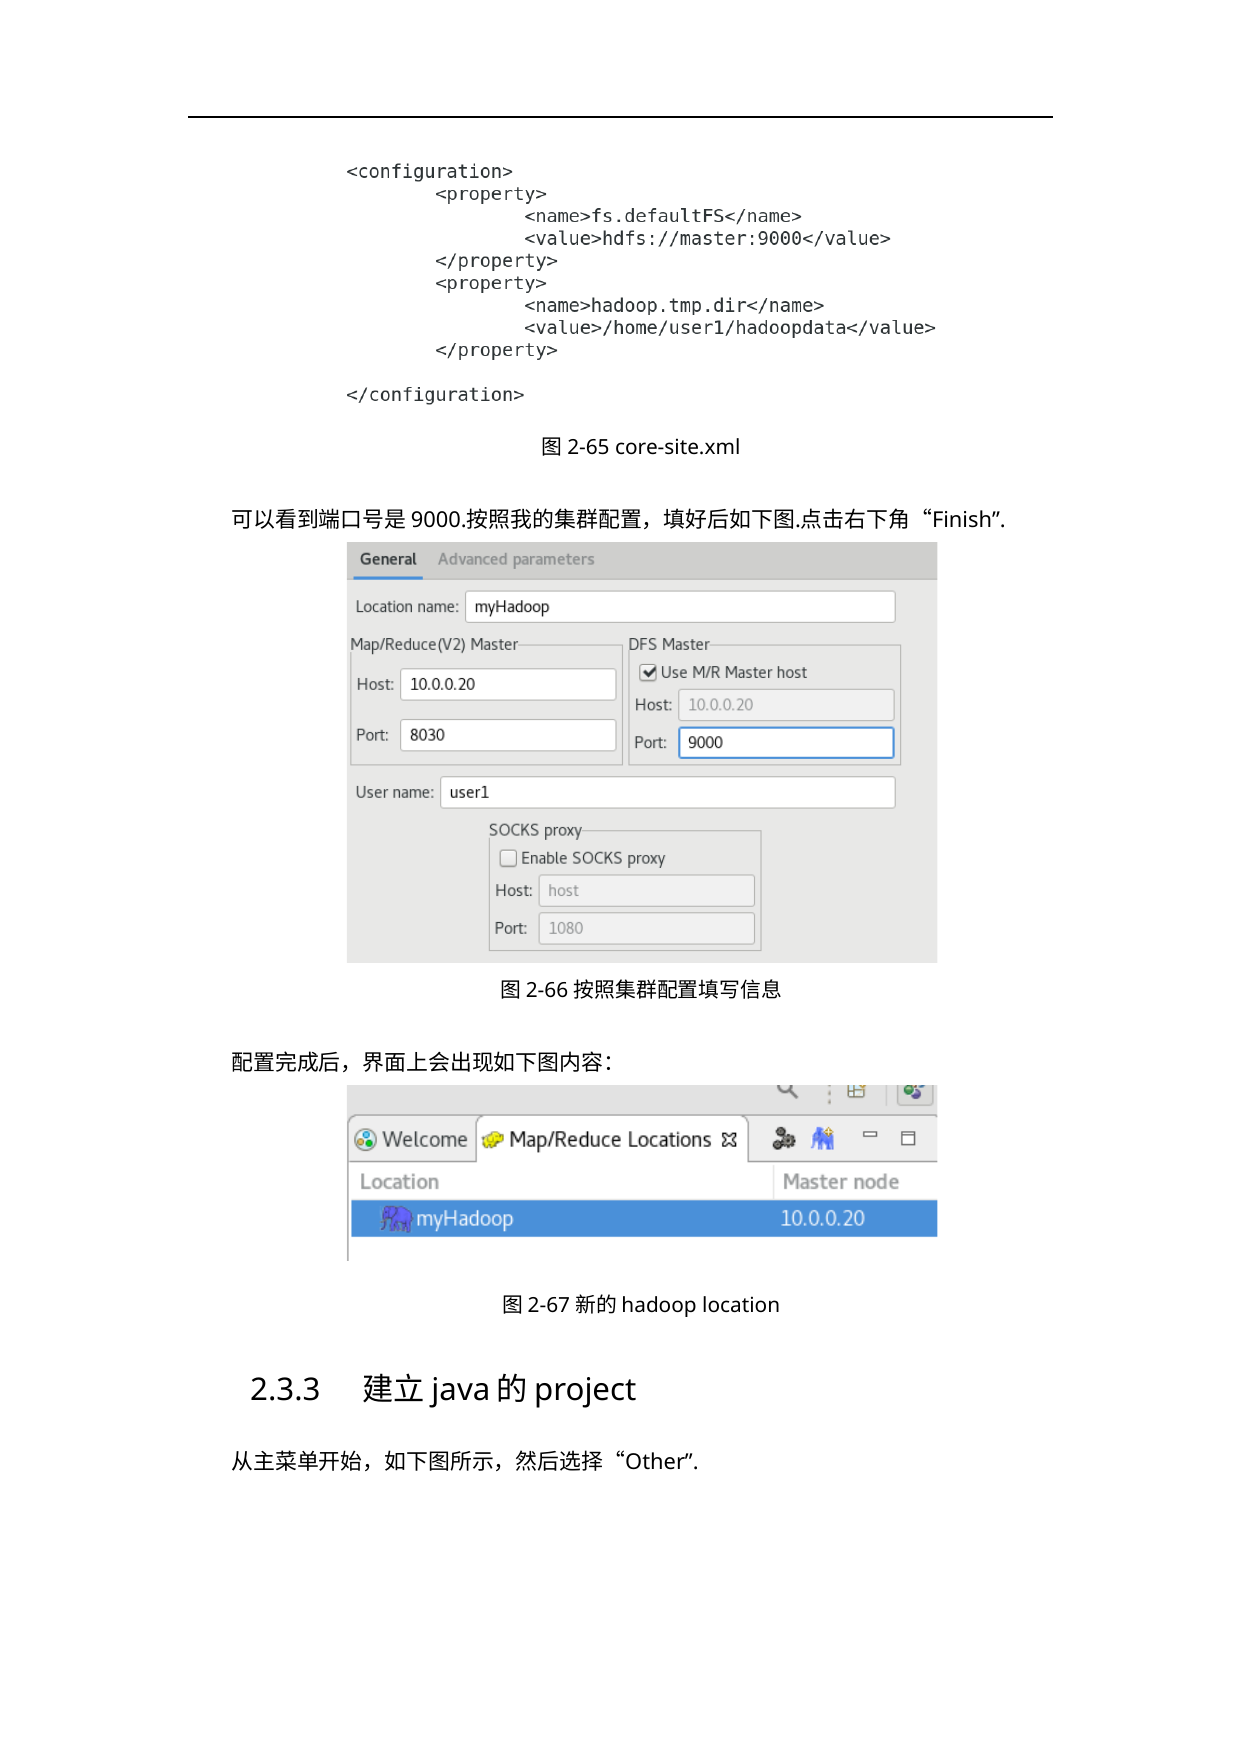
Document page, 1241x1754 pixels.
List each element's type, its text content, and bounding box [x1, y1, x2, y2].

text 从主菜单开始，如下图所示，然后选择“Other”. [187, 1443, 1053, 1476]
text 可以看到端口号是9000.按照我的集群配置，填好后如下图.点击右下角“Finish”. [187, 502, 1053, 534]
text 配置完成后，界面上会出现如下图内容： [187, 1045, 1053, 1077]
subtitle 建立java的project [187, 1354, 1053, 1419]
picture [346, 162, 938, 405]
text 图 2-67 新的hadoop location [187, 1287, 1053, 1320]
text 图 2-65 core-site.xml [187, 429, 1053, 462]
text 图 2-66 按照集群配置填写信息 [187, 972, 1053, 1005]
picture [346, 1085, 938, 1261]
picture [346, 542, 938, 963]
